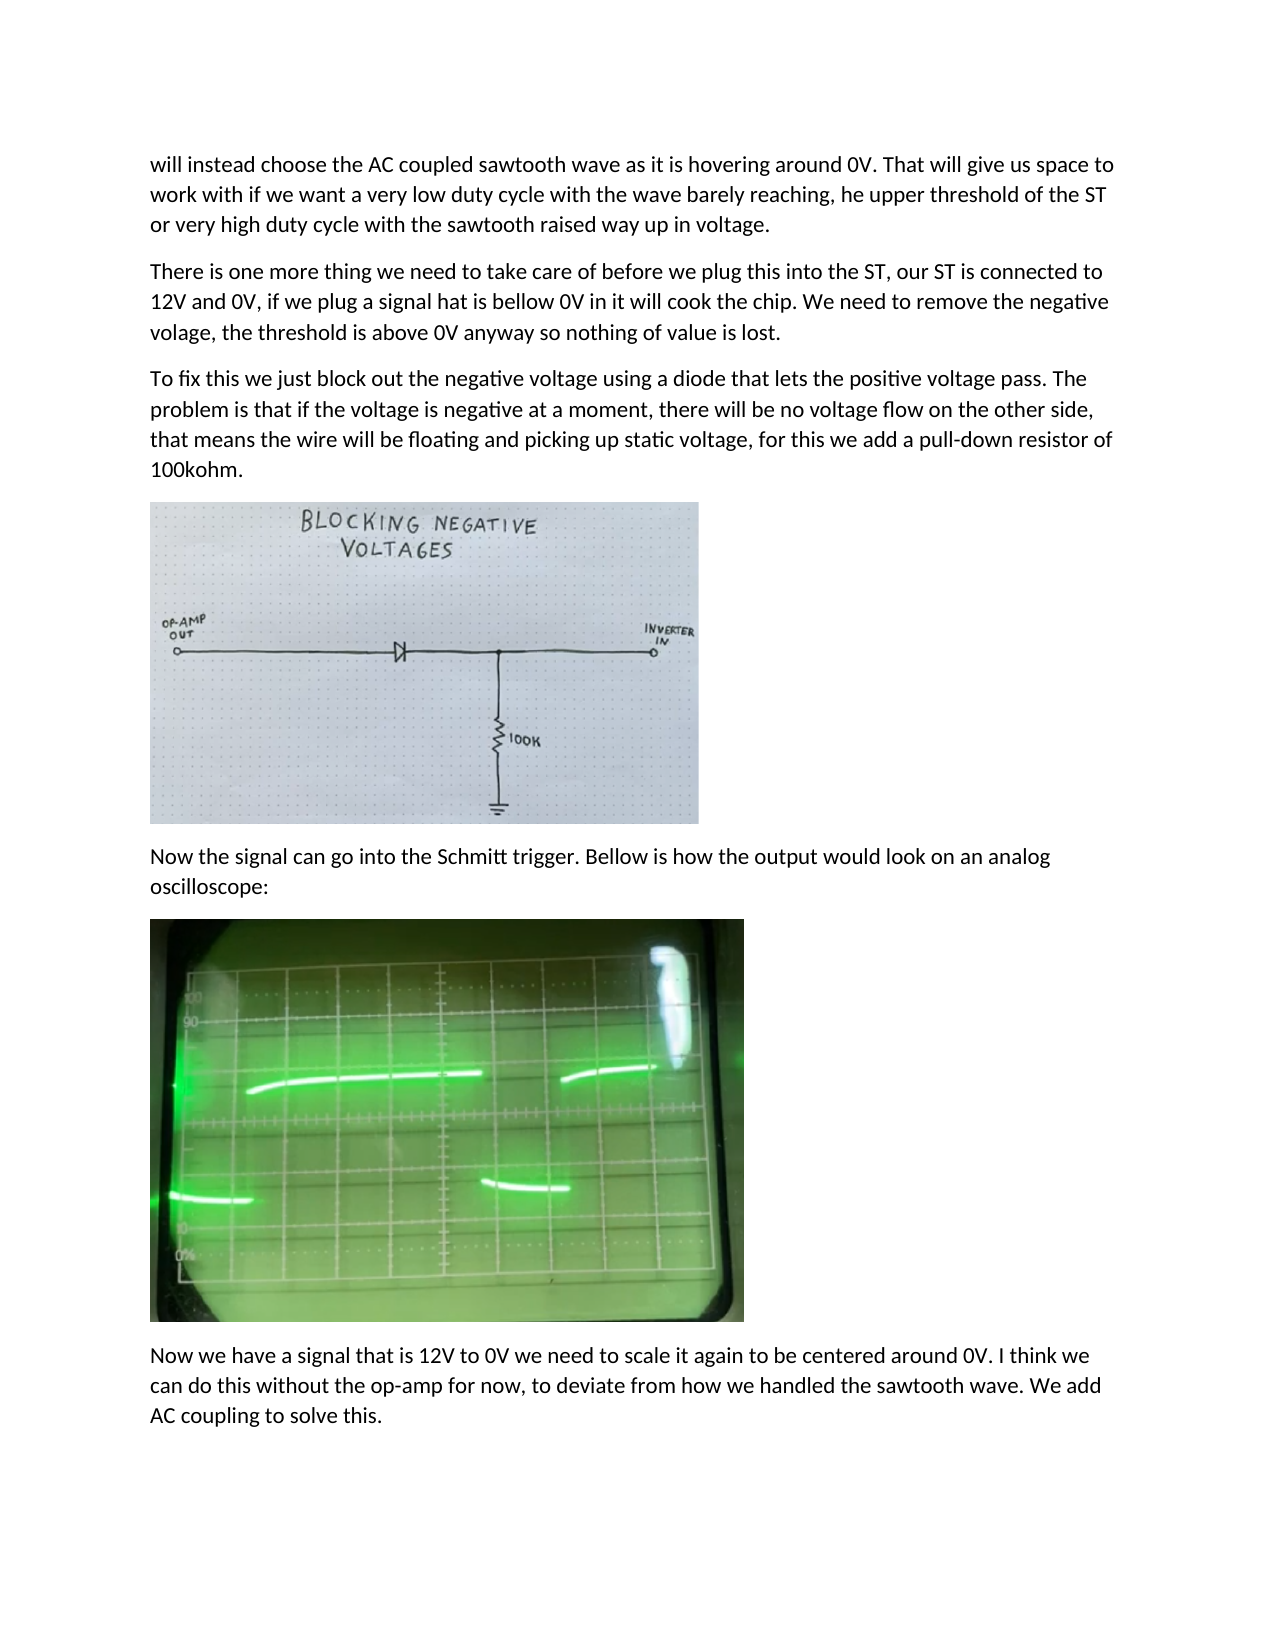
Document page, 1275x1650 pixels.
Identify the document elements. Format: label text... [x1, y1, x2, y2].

text Now the signal can go into the Schmitt trigger. Bellow is how the output would look on an analog oscilloscope: [150, 842, 1125, 901]
text To fix this we just block out the negative voltage using a diode that lets the positive voltage pass. The problem is that if the voltage is negative at a moment, there will be no voltage flow on the other side, that means the wire will be floating and picking up static voltage, for this we add a pull-down resistor of 100kohm. [150, 364, 1125, 483]
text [150, 150, 1125, 238]
text Now we have a signal that is 12V to 0V we need to scale it again to be centered around 0V. I think we can do this without the op-amp for now, to deviate from how we handled the sawtooth wave. We add AC coupling to solve this. [150, 1341, 1125, 1429]
picture [150, 502, 699, 824]
picture [150, 919, 744, 1322]
text There is one more thing we need to take care of before we plug this into the ST, our ST is connected to 12V and 0V, if we plug a signal hat is bellow 0V in it will cook the chip. We need to remove the negative volage, the threshold is above 0V anyway so nothing of value is lost. [150, 257, 1125, 346]
